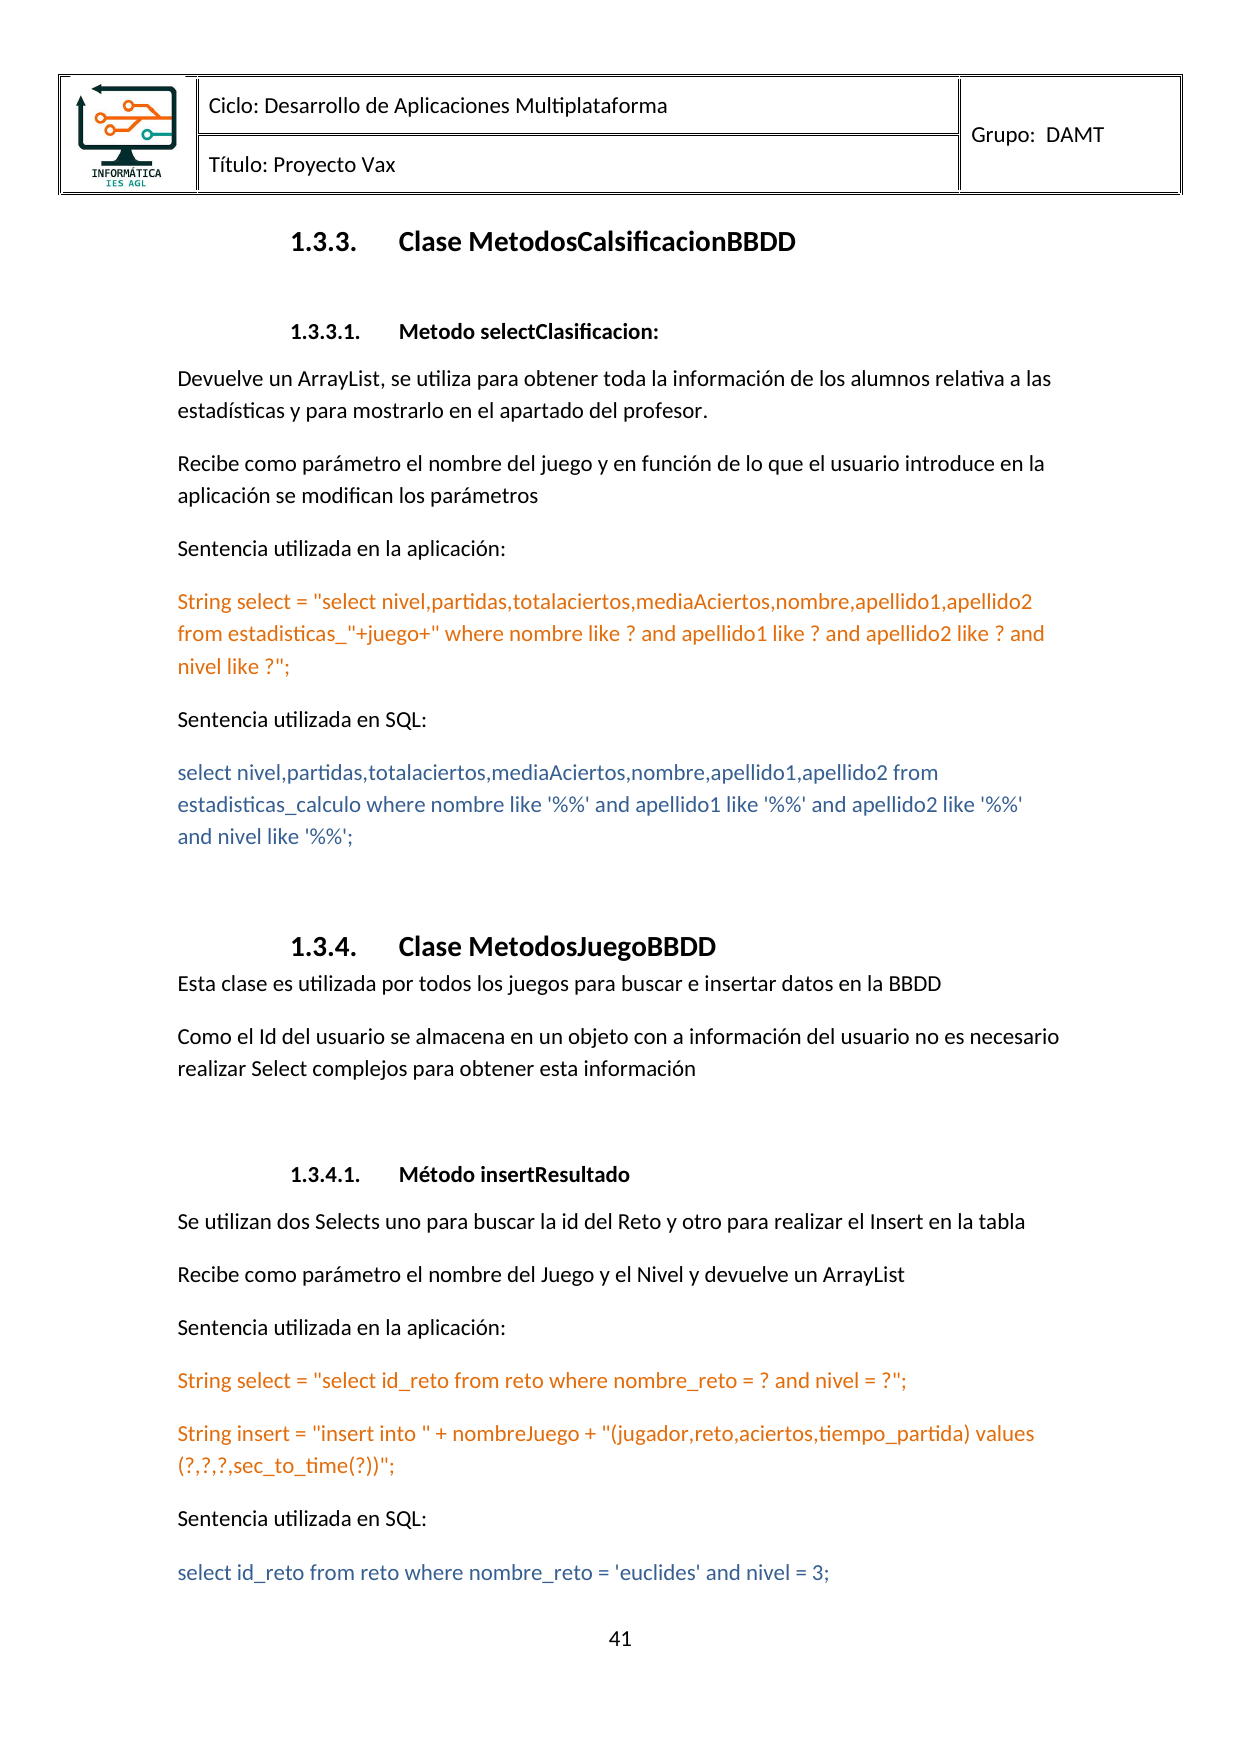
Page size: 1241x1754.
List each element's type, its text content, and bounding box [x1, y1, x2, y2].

text select id_reto from reto where nombre_reto = 'euclides' and nivel = 3; [177, 1558, 1063, 1586]
text String insert = "insert into " + nombreJuego + "(jugador,reto,aciertos,tiempo_partida) values (?,?,?,sec_to_time(?))"; [177, 1419, 1063, 1479]
list Metodo selectClasificacion: [290, 317, 1063, 345]
text String select = "select id_reto from reto where nombre_reto = ? and nivel = ?"; [177, 1366, 1063, 1394]
text Recibe como parámetro el nombre del Juego y el Nivel y devuelve un ArrayList [177, 1260, 1063, 1288]
text String select = "select nivel,partidas,totalaciertos,mediaAciertos,nombre,apellido1,apellido2 from estadisticas_"+juego+" where nombre like ? and apellido1 like ? and apellido2 like ? and nivel like ?"; [177, 587, 1063, 680]
text Esta clase es utilizada por todos los juegos para buscar e insertar datos en la BBDD [177, 969, 1063, 997]
text Recibe como parámetro el nombre del juego y en función de lo que el usuario introduce en la aplicación se modifican los parámetros [177, 449, 1063, 509]
text Se utilizan dos Selects uno para buscar la id del Reto y otro para realizar el Insert en la tabla [177, 1207, 1063, 1235]
picture [70, 76, 186, 192]
text Sentencia utilizada en SQL: [177, 1504, 1063, 1533]
text select nivel,partidas,totalaciertos,mediaAciertos,nombre,apellido1,apellido2 from estadisticas_calculo where nombre like '%%' and apellido1 like '%%' and apellido2 like '%%' and nivel like '%%'; [177, 758, 1063, 850]
text Devuelve un ArrayList, se utiliza para obtener toda la información de los alumnos relativa a las estadísticas y para mostrarlo en el apartado del profesor. [177, 364, 1063, 424]
subtitle Clase MetodosCalsificacionBBDD [290, 223, 1063, 259]
list Método insertResultado [290, 1160, 1063, 1188]
text Sentencia utilizada en SQL: [177, 705, 1063, 733]
subtitle Clase MetodosJuegoBBDD [290, 928, 1063, 964]
text Como el Id del usuario se almacena en un objeto con a información del usuario no es necesario realizar Select complejos para obtener esta información [177, 1022, 1063, 1082]
text Sentencia utilizada en la aplicación: [177, 1313, 1063, 1341]
text Sentencia utilizada en la aplicación: [177, 534, 1063, 562]
